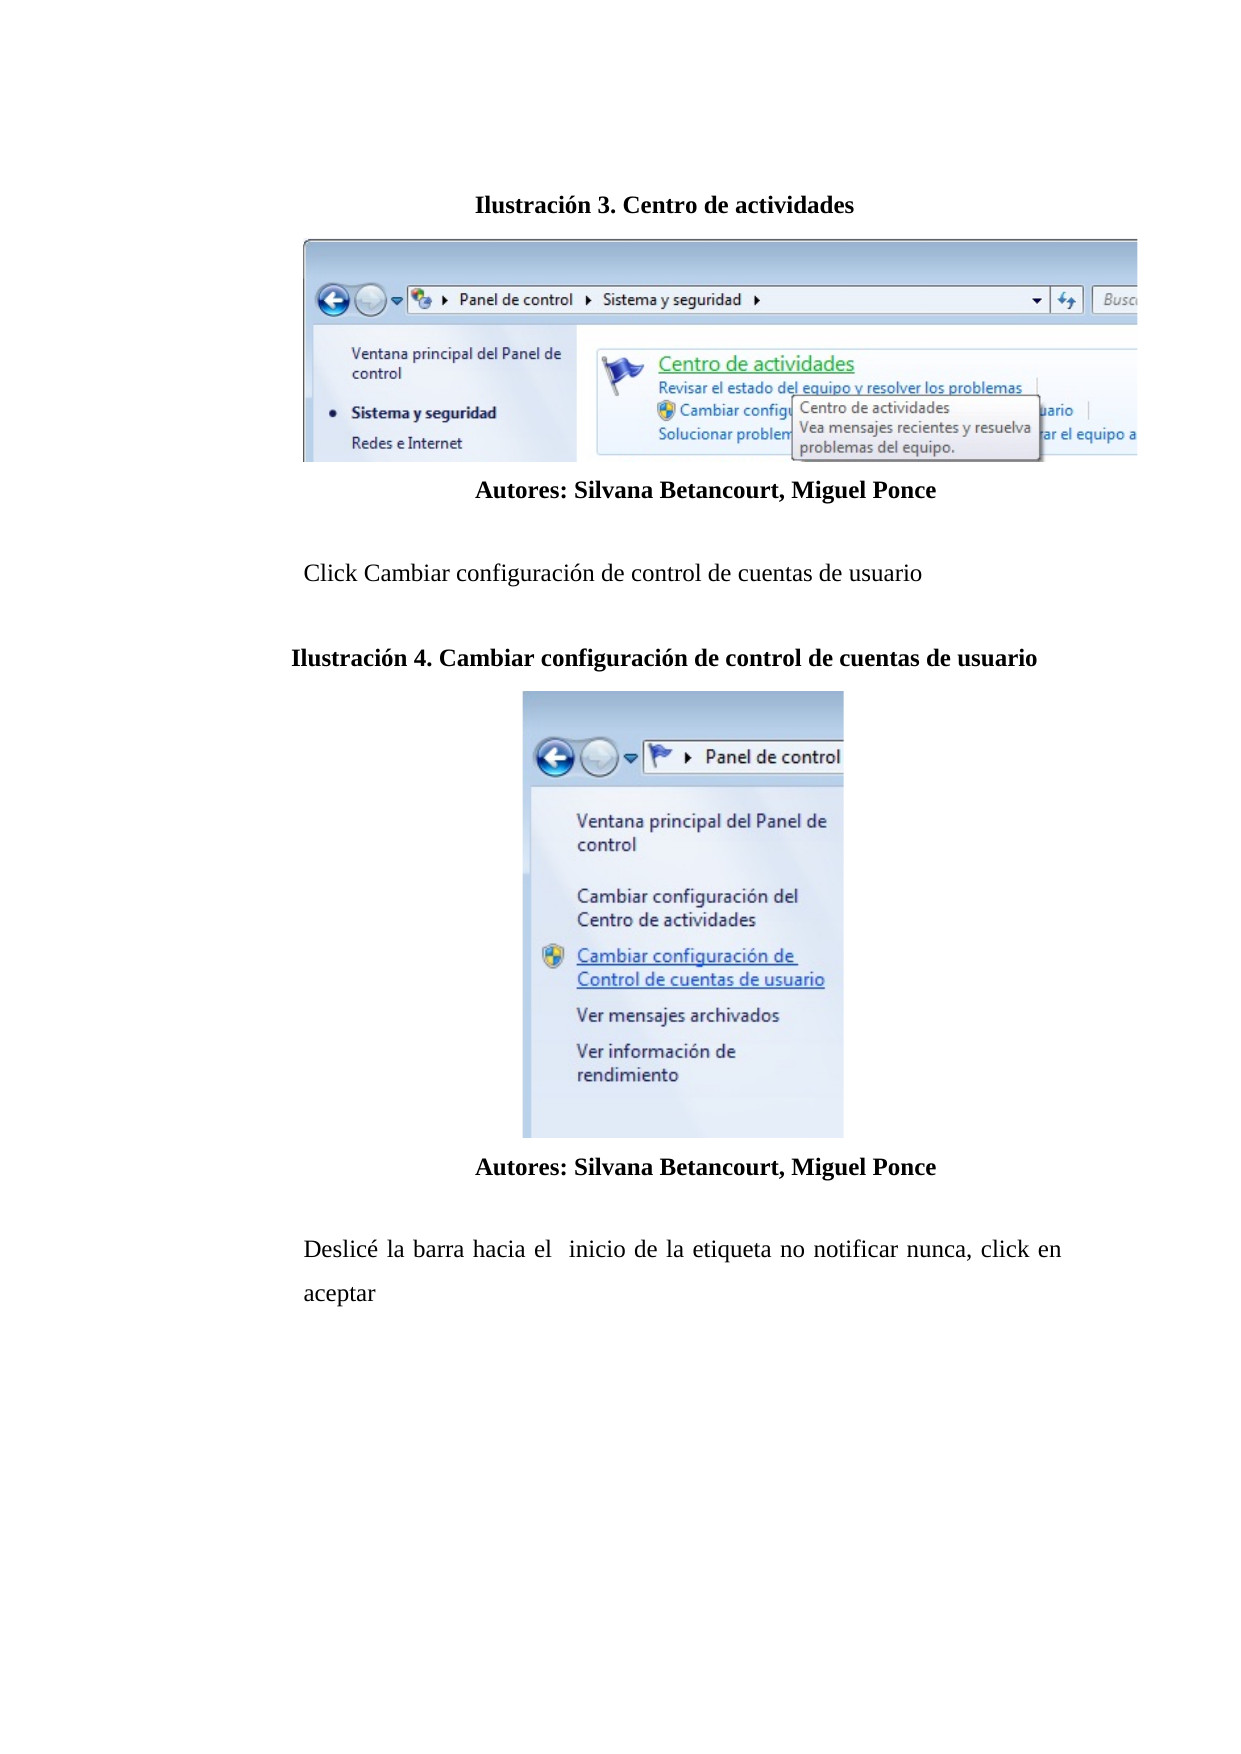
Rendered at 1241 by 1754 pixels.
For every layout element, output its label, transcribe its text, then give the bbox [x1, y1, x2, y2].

list Autores: Silvana Betancourt, Miguel Ponce [348, 476, 1063, 504]
text Click Cambiar configuración de control de cuentas de usuario [303, 558, 1063, 587]
list Autores: Silvana Betancourt, Miguel Ponce [348, 1152, 1063, 1181]
picture [522, 691, 844, 1138]
text Deslicé la barra hacia el inicio de la etiqueta no notificar nunca, click en aceptar [303, 1234, 1063, 1306]
picture [303, 238, 1138, 462]
